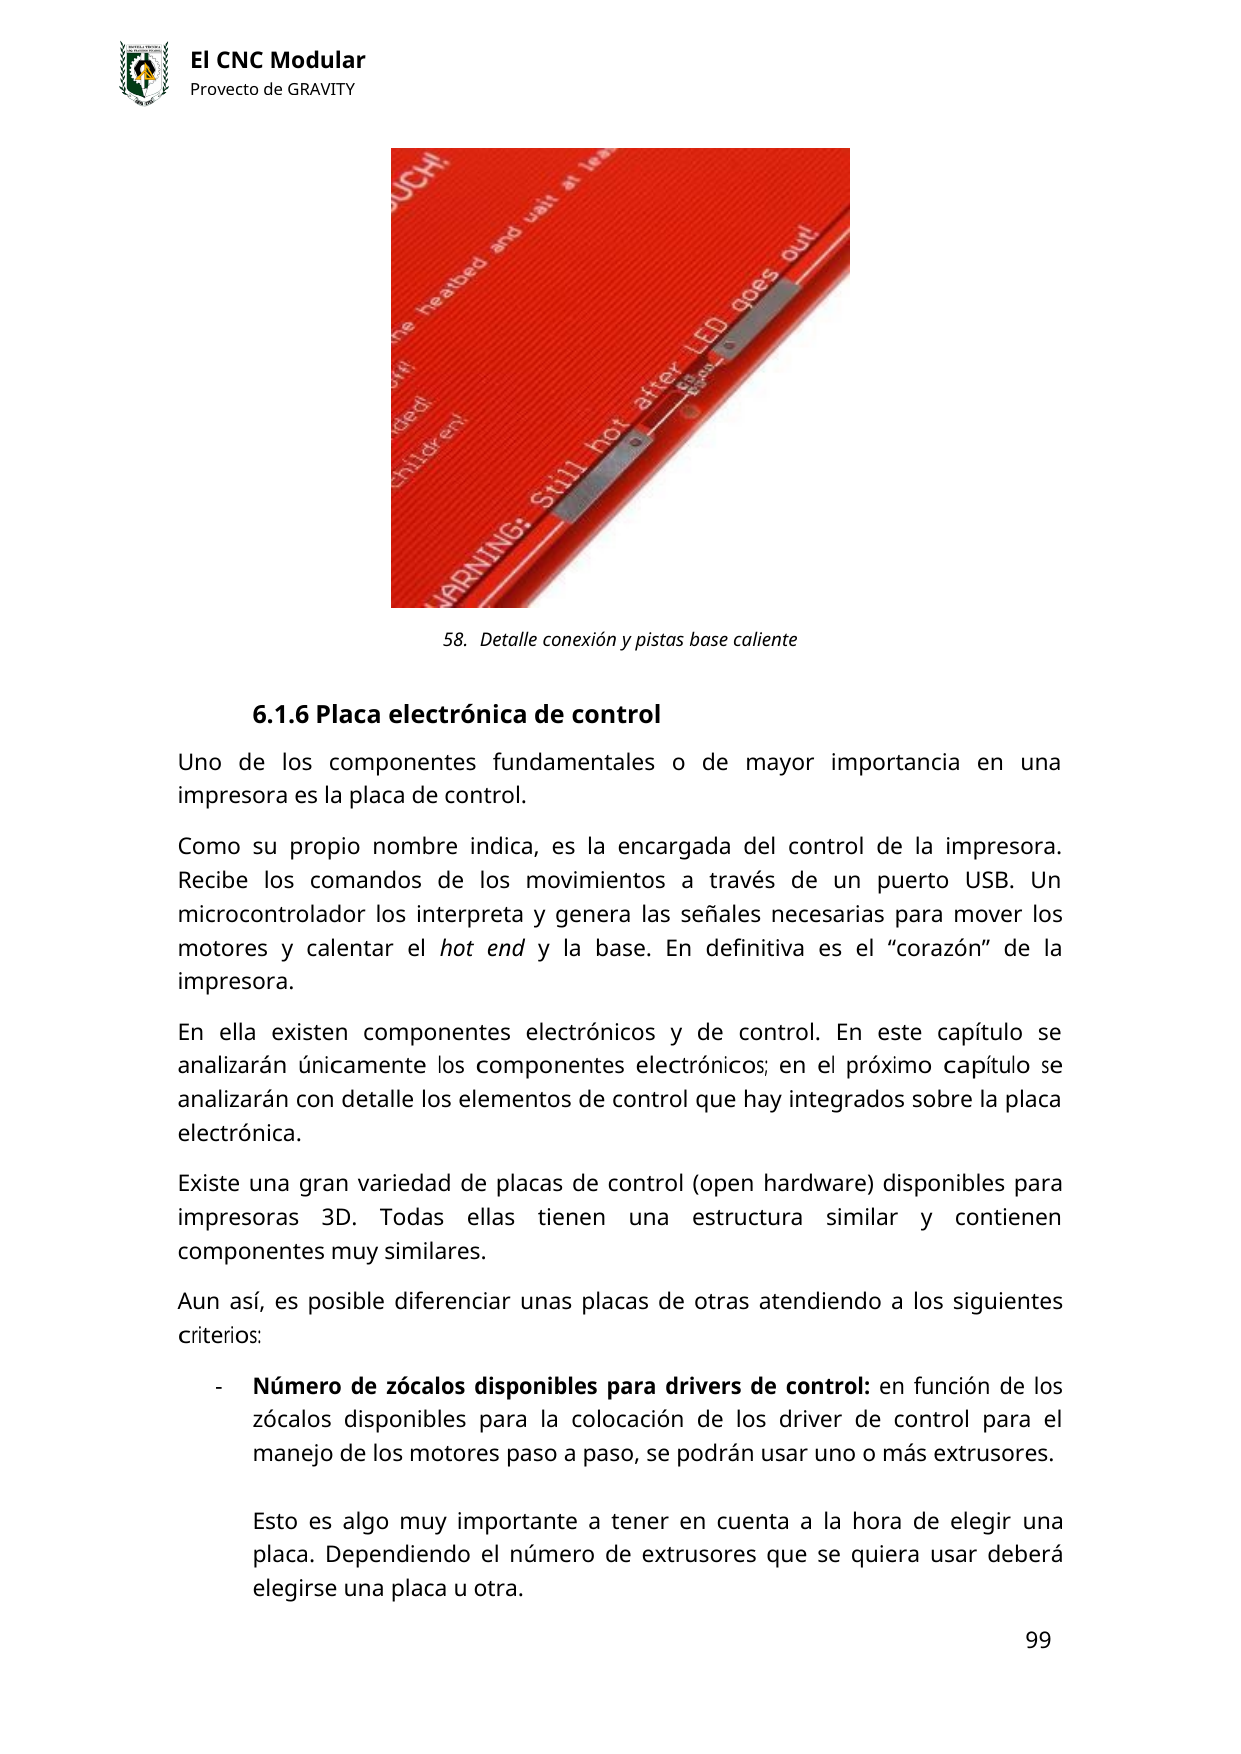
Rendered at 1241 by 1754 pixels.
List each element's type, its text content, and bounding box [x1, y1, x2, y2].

text Esto es algo muy importante a tener en cuenta a la hora de elegir una placa. Dependiendo el número de extrusores que se quiera usar deberá elegirse una placa u otra. [252, 1504, 1064, 1603]
text En ella existen componentes electrónicos y de control. En este capítulo se analizarán únicamente los componentes electrónicos; en el próximo capítulo se analizarán con detalle los elementos de control que hay integrados sobre la placa electrónica. [177, 1016, 1063, 1148]
list Detalle conexión y pistas base caliente [443, 627, 1148, 652]
subtitle Placa electrónica de control [252, 697, 1148, 731]
picture [119, 40, 169, 107]
picture [391, 148, 850, 608]
list Número de zócalos disponibles para drivers de control: en función de los zócalos disponibles para la colocación de los driver de control para el manejo de los motores paso a paso, se podrán usar uno o más extrusores. [215, 1370, 1064, 1468]
text Como su propio nombre indica, es la encargada del control de la impresora. Recibe los comandos de los movimientos a través de un puerto USB. Un microcontrolador los interpreta y genera las señales necesarias para mover los motores y calentar el hot end y la base. En definitiva es el “corazón” de la impresora. [177, 830, 1063, 997]
text Aun así, es posible diferenciar unas placas de otras atendiendo a los siguientes criterios: [177, 1285, 1063, 1350]
text Existe una gran variedad de placas de control (open hardware) disponibles para impresoras 3D. Todas ellas tienen una estructura similar y contienen componentes muy similares. [177, 1167, 1063, 1266]
text Uno de los componentes fundamentales o de mayor importancia en una impresora es la placa de control. [177, 746, 1063, 811]
